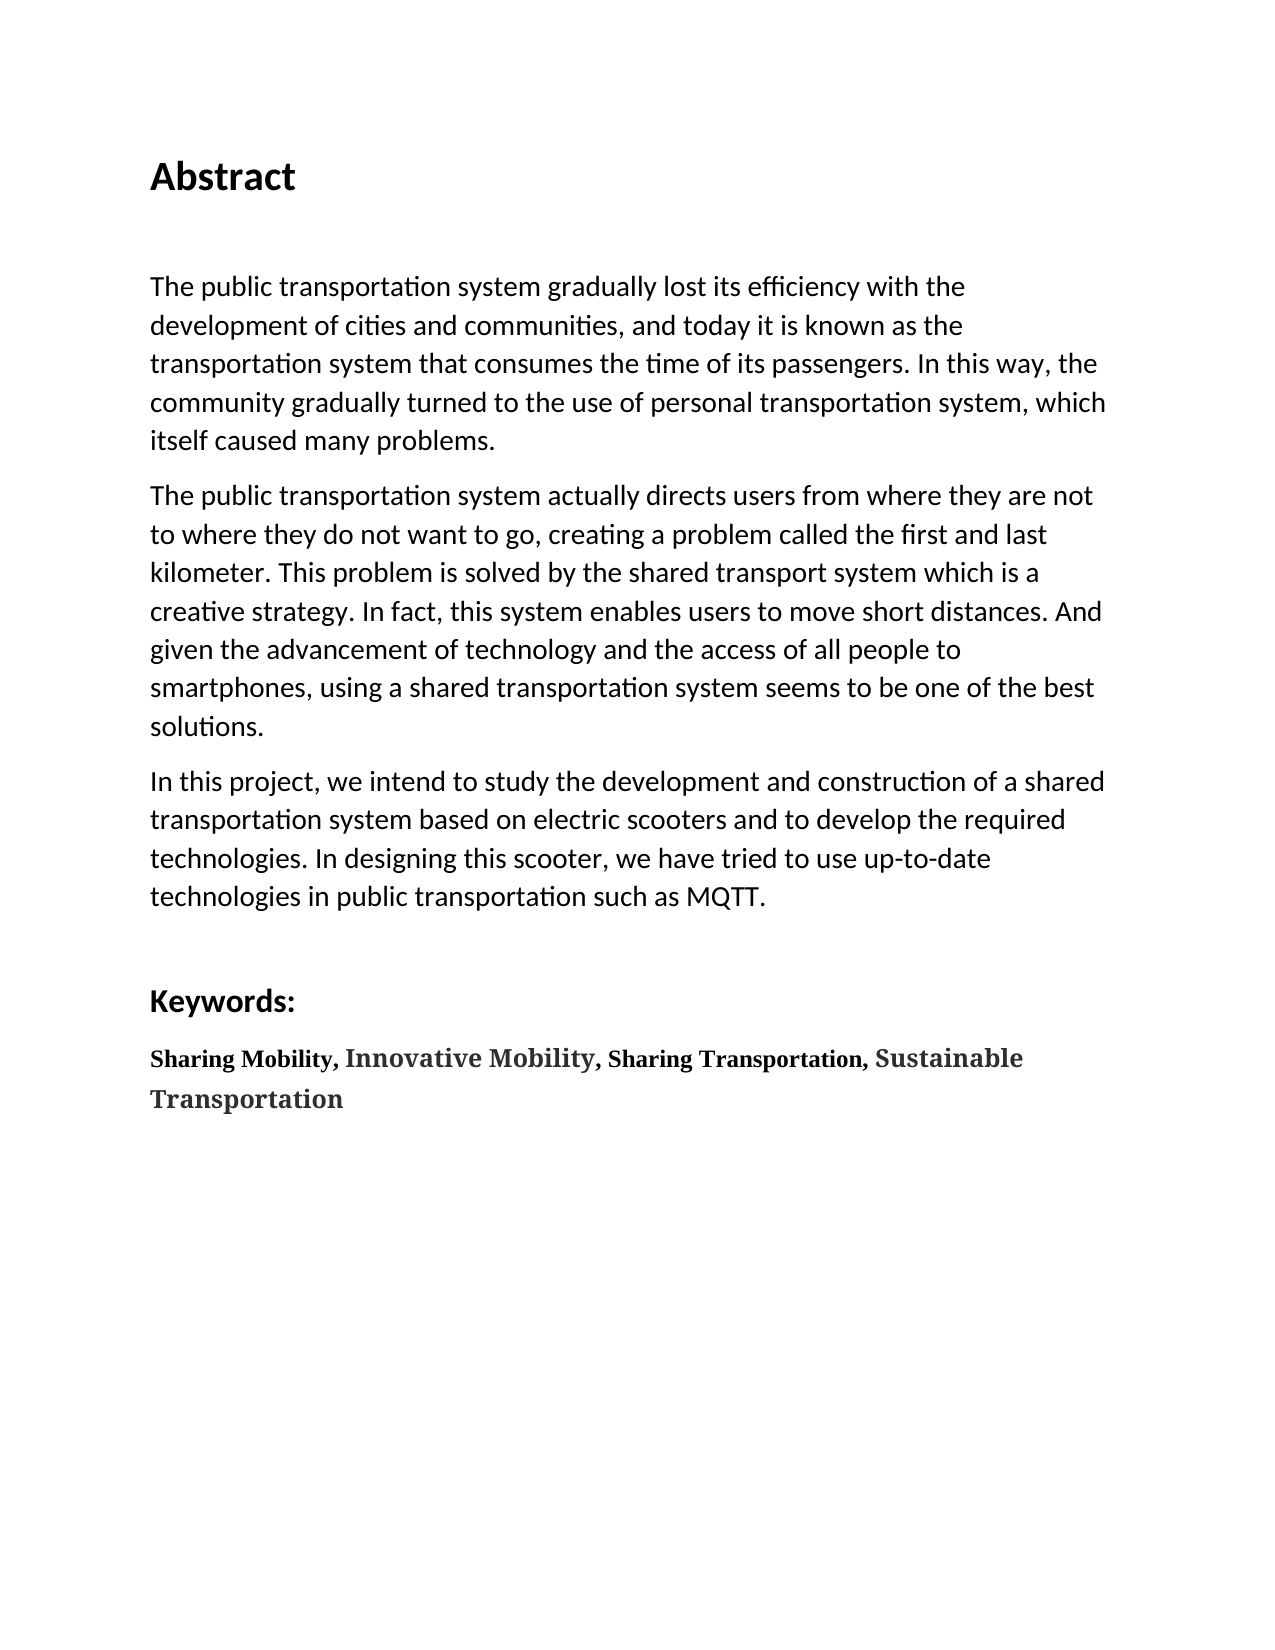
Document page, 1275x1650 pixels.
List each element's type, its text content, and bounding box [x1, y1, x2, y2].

text Sharing Mobility, Innovative Mobility, Sharing Transportation, Sustainable Transportation [150, 1041, 1125, 1116]
text In this project, we intend to study the development and construction of a shared transportation system based on electric scooters and to develop the required technologies. In designing this scooter, we have tried to use up-to-date technologies in public transportation such as MQTT. [150, 763, 1125, 914]
text Keywords: [150, 980, 1125, 1021]
text The public transportation system gradually lost its efficiency with the development of cities and communities, and today it is known as the transportation system that consumes the time of its passengers. In this way, the community gradually turned to the use of personal transportation system, which itself caused many problems. [150, 268, 1125, 458]
text Abstract [150, 150, 1125, 201]
text The public transportation system actually directs users from where they are not to where they do not want to go, creating a problem called the first and last kilometer. This problem is solved by the shared transport system which is a creative strategy. In fact, this system enables users to move short distances. And given the advancement of technology and the access of all people to smartphones, using a shared transportation system seems to be one of the best solutions. [150, 477, 1125, 743]
